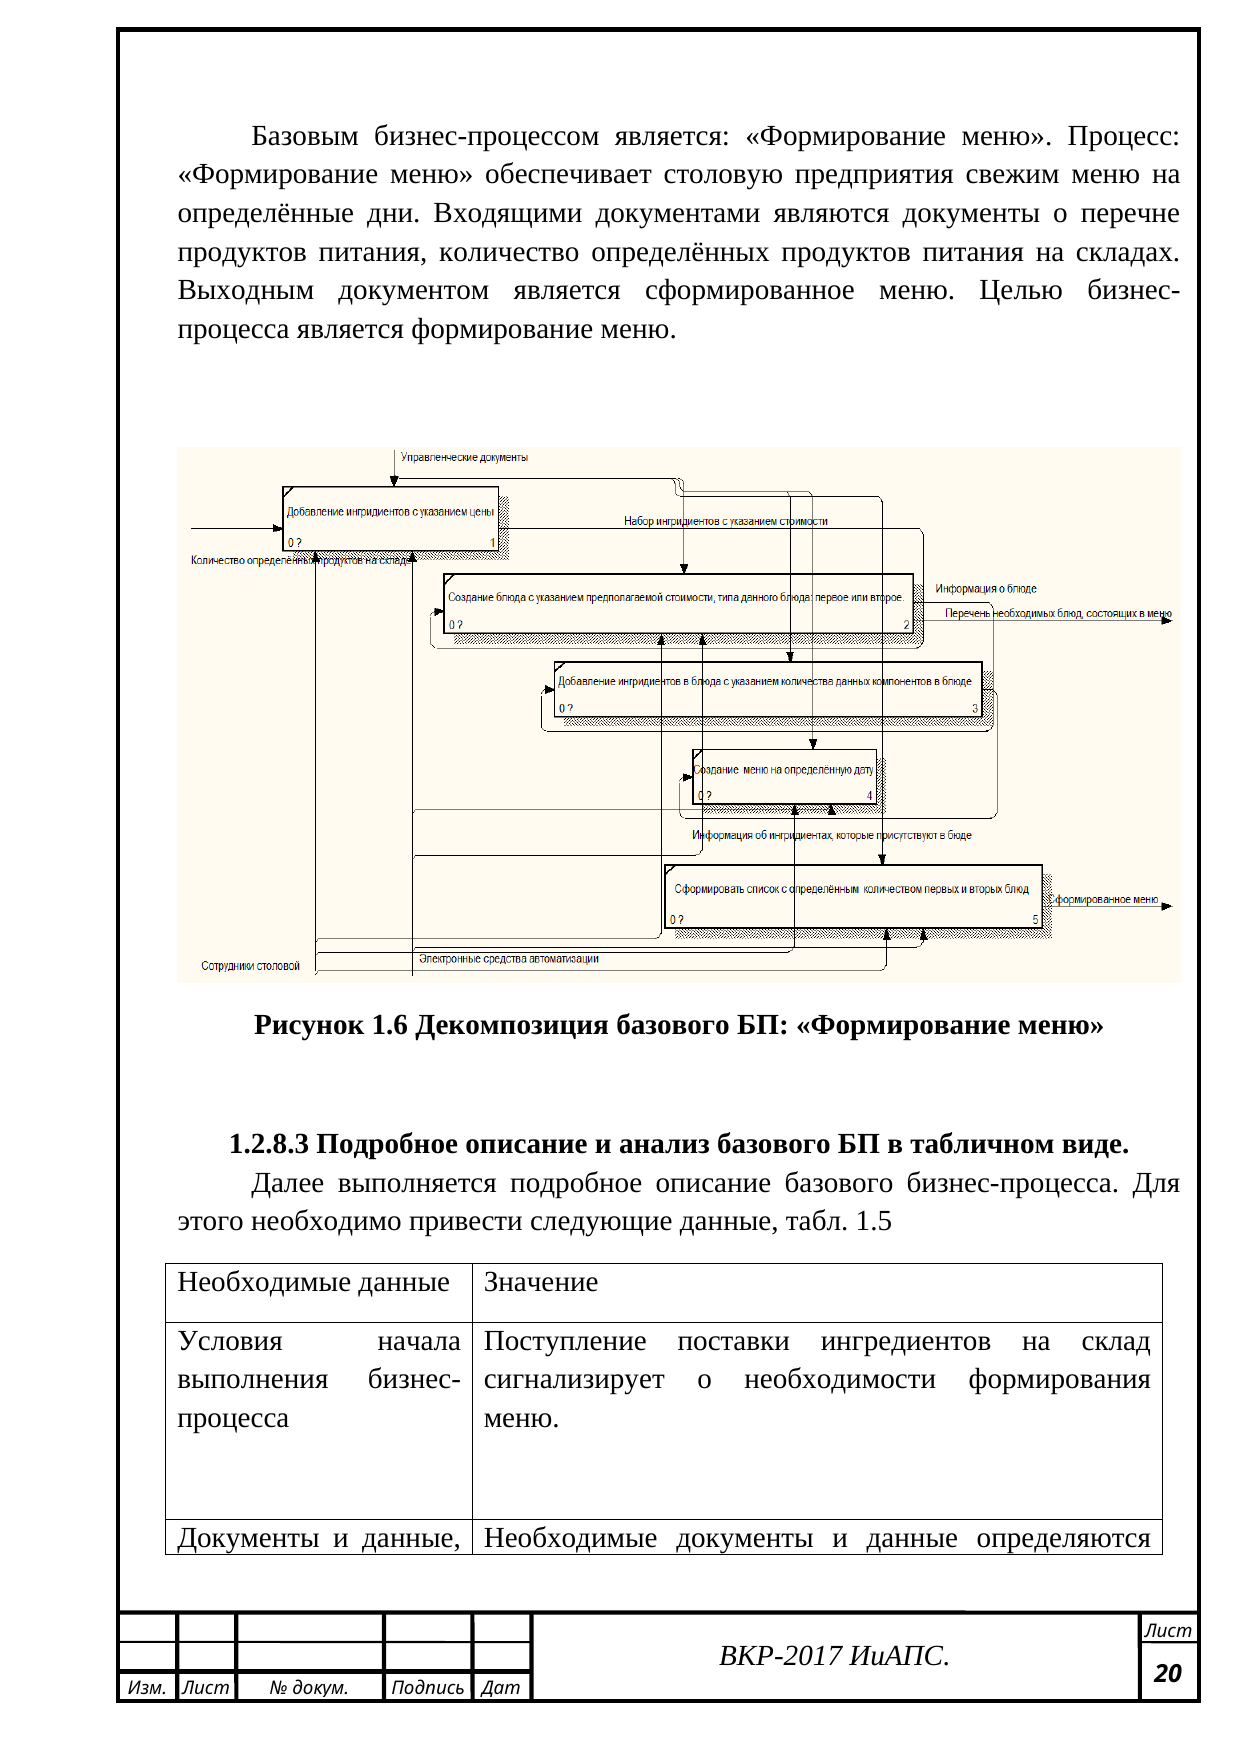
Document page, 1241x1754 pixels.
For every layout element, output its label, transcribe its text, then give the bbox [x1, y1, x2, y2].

table_header Необходимые данные [166, 1264, 472, 1322]
subtitle Подробное описание и анализ базового БП в табличном виде. [177, 1126, 1181, 1160]
table_cell Условия начала выполнения бизнес-процесса [166, 1323, 472, 1519]
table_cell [473, 1520, 1162, 1553]
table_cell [166, 1520, 472, 1553]
text Далее выполняется подробное описание базового бизнес-процесса. Для этого необходимо привести следующие данные, табл. 1.5 [177, 1165, 1181, 1237]
picture [177, 447, 1182, 983]
text Базовым бизнес-процессом является: «Формирование меню». Процесс: «Формирование меню» обеспечивает столовую предприятия свежим меню на определённые дни. Входящими документами являются документы о перечне продуктов питания, количество определённых продуктов питания на складах. Выходным документом является сформированное меню. Целью бизнес-процесса является формирование меню. [177, 118, 1181, 344]
text Рисунок 1.6 Декомпозиция базового БП: «Формирование меню» [177, 1007, 1181, 1041]
table_cell Поступление поставки ингредиентов на склад сигнализирует о необходимости формирования меню. [473, 1323, 1162, 1519]
table_header Значение [473, 1264, 1162, 1322]
